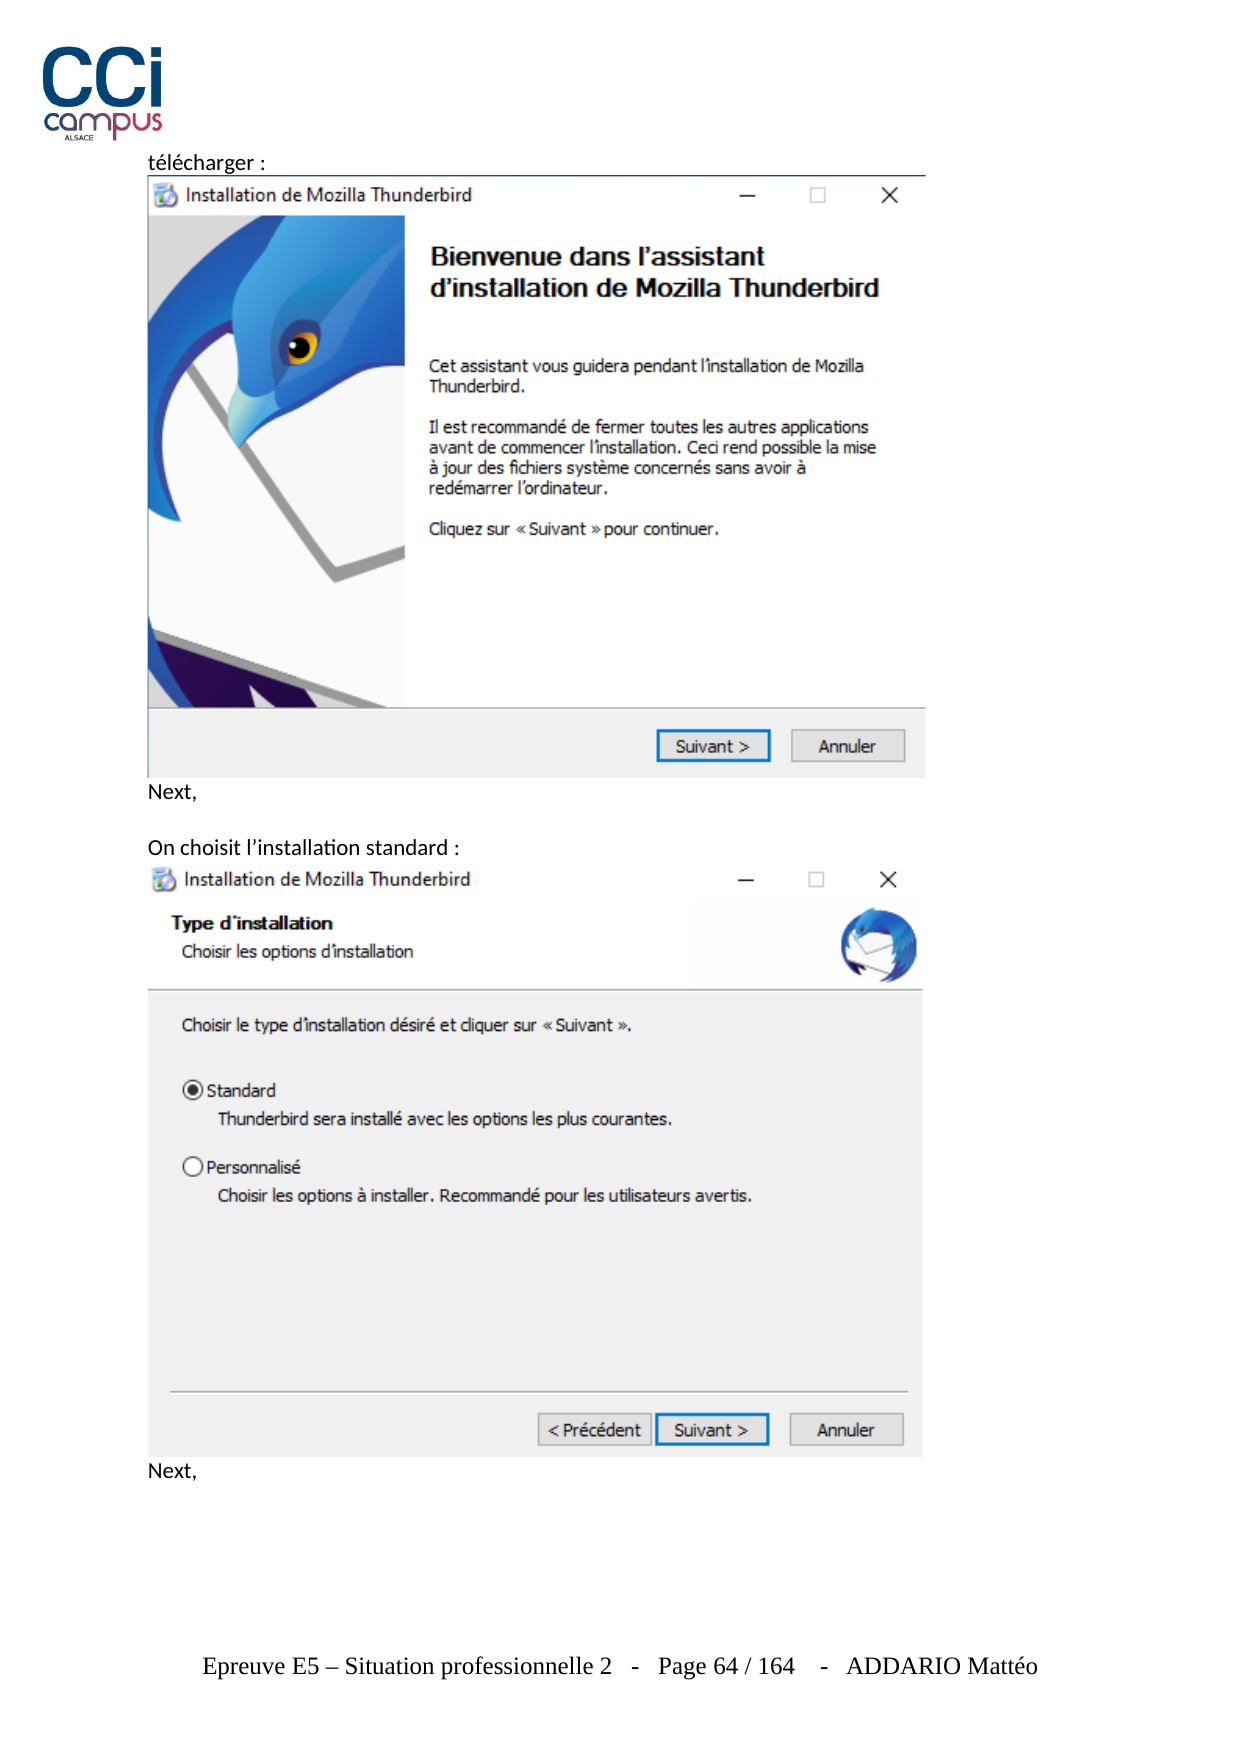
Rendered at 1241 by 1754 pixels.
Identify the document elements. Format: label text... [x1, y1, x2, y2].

picture [147, 175, 926, 778]
text On choisit l’installation standard : [148, 833, 1093, 861]
picture [147, 861, 923, 1457]
text Next, [148, 1457, 1093, 1484]
picture [35, 26, 182, 148]
text Pour l’installer, on va se rendre sur le lien suivant : https://www.thunderbird.net/fr/ et le télécharger : [148, 148, 1093, 176]
text Next, [148, 777, 1093, 805]
